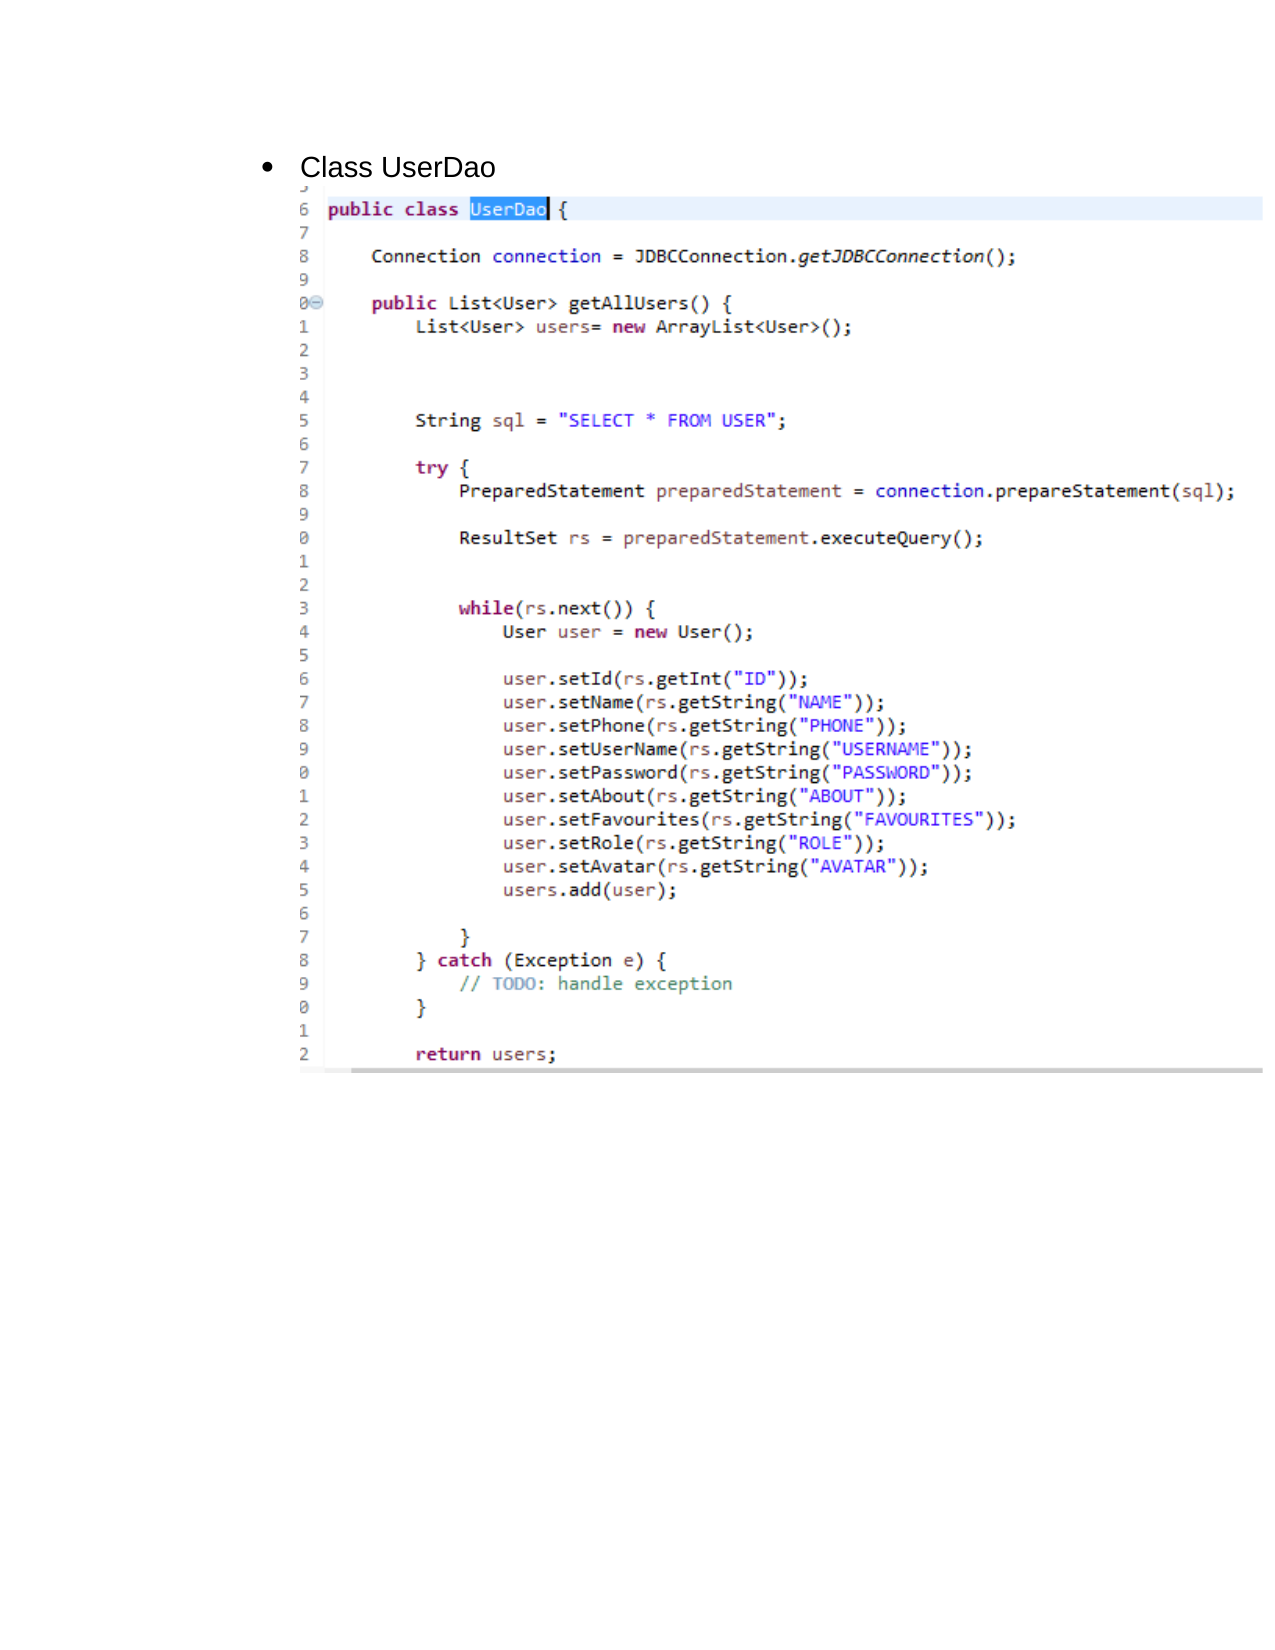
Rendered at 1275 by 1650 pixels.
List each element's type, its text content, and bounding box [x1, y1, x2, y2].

picture [300, 186, 1263, 1073]
list Class UserDao [262, 150, 1125, 184]
